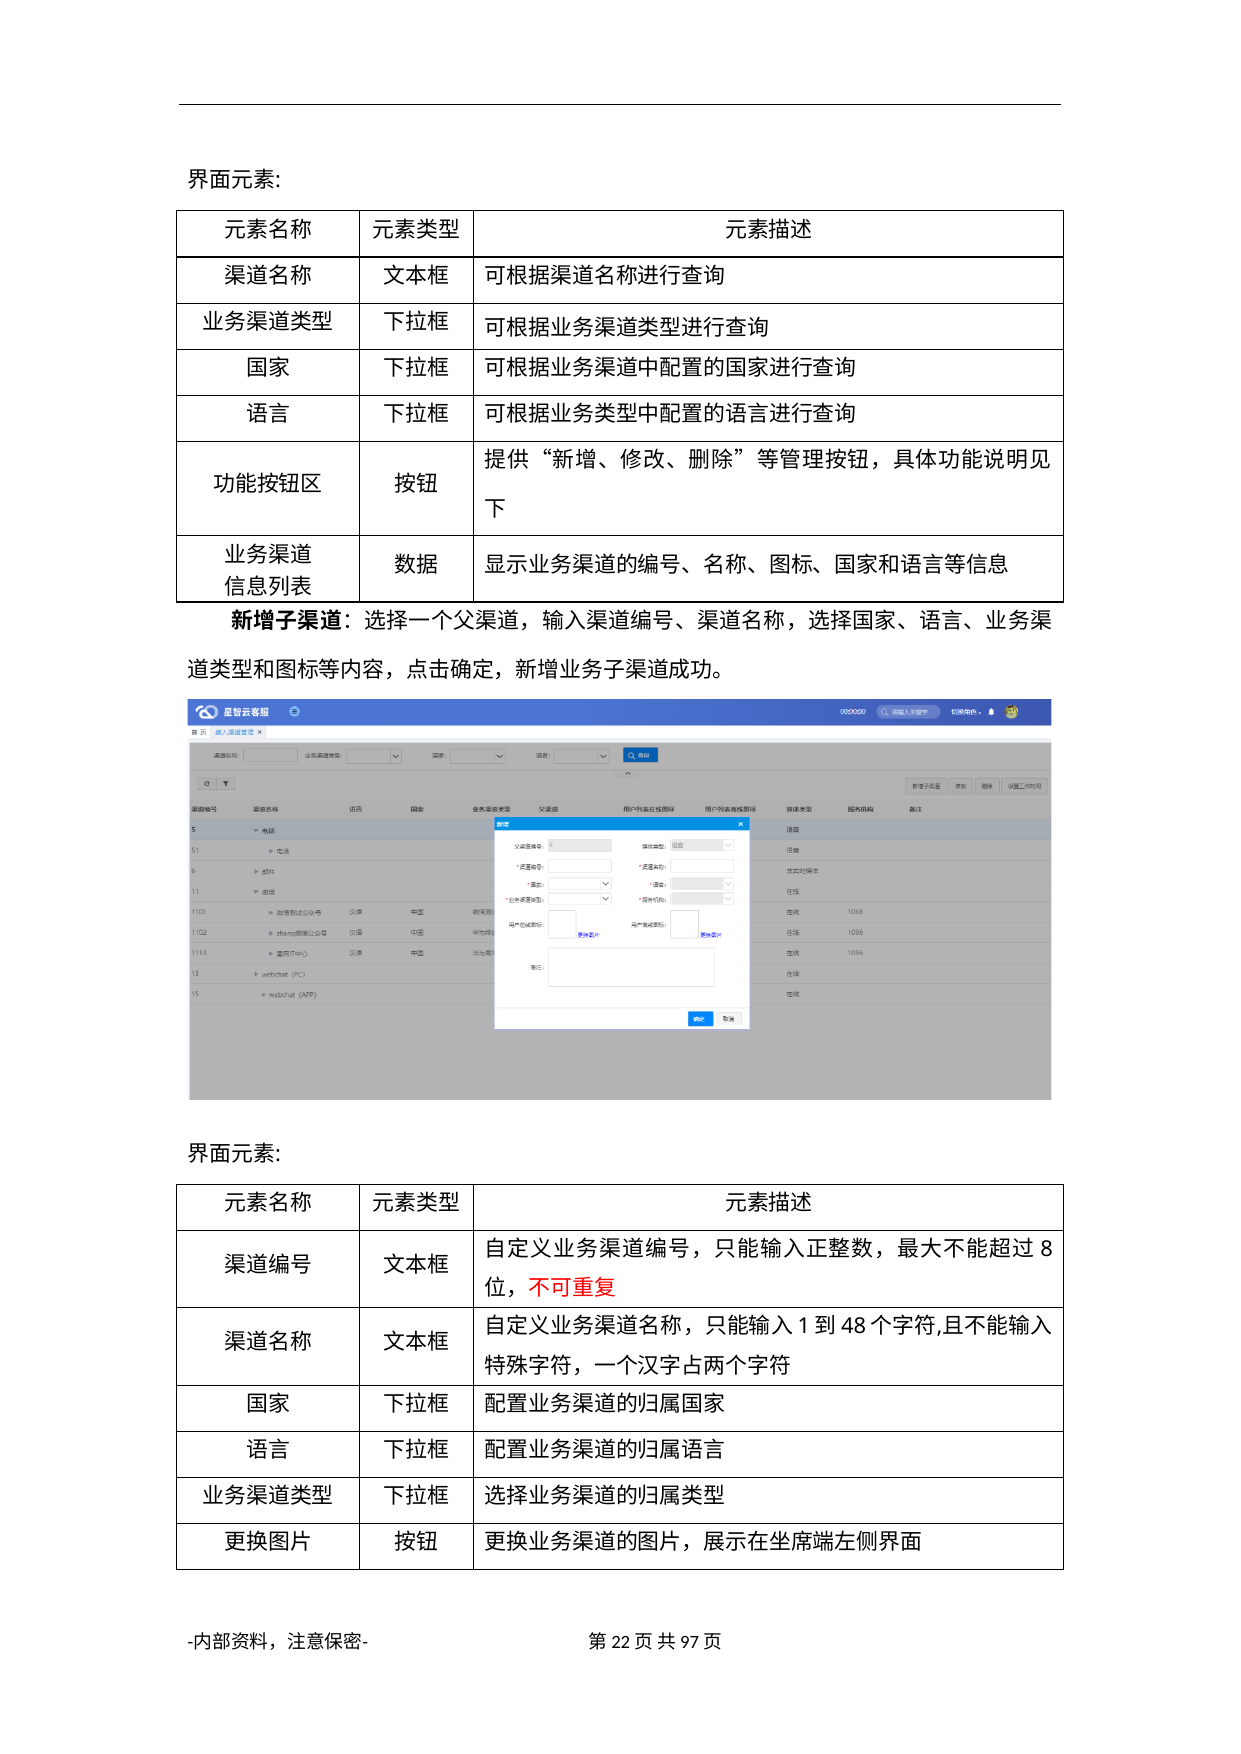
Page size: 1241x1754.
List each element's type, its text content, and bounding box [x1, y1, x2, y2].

table_cell 文本框 [360, 1308, 473, 1385]
table_cell 可根据业务类型中配置的语言进行查询 [474, 396, 1063, 441]
text 新增子渠道：选择一个父渠道，输入渠道编号、渠道名称，选择国家、语言、业务渠道类型和图标等内容，点击确定，新增业务子渠道成功。 [187, 603, 1053, 684]
table_cell 显示业务渠道的编号、名称、图标、国家和语言等信息 [474, 536, 1063, 601]
table_cell 业务渠道类型 [177, 304, 359, 348]
table_cell 选择业务渠道的归属类型 [474, 1478, 1063, 1523]
table_header 元素描述 [474, 211, 1063, 256]
table_cell 语言 [177, 1432, 359, 1477]
table_cell 业务渠道 信息列表 [177, 536, 359, 601]
table_cell 业务渠道类型 [177, 1478, 359, 1523]
table_cell 功能按钮区 [177, 442, 359, 535]
table_cell 按钮 [360, 442, 473, 535]
table_header 元素描述 [474, 1185, 1063, 1230]
table_cell 下拉框 [360, 1386, 473, 1431]
table_cell 渠道编号 [177, 1231, 359, 1307]
table_cell 文本框 [360, 258, 473, 302]
text 界面元素: [187, 162, 1053, 194]
table_cell 配置业务渠道的归属国家 [474, 1386, 1063, 1431]
table_cell 更换图片 [177, 1524, 359, 1569]
table_cell 渠道名称 [177, 258, 359, 302]
table_cell 文本框 [360, 1231, 473, 1307]
table_cell 自定义业务渠道名称，只能输入1到48个字符,且不能输入特殊字符，一个汉字占两个字符 [474, 1308, 1063, 1385]
table_header 元素类型 [360, 1185, 473, 1230]
table_cell 语言 [177, 396, 359, 441]
table_cell 国家 [177, 1386, 359, 1431]
table_cell 下拉框 [360, 1478, 473, 1523]
table_cell 自定义业务渠道编号，只能输入正整数，最大不能超过8位，不可重复 [474, 1231, 1063, 1307]
table_cell 下拉框 [360, 1432, 473, 1477]
table_cell 更换业务渠道的图片，展示在坐席端左侧界面 [474, 1524, 1063, 1569]
table_cell 可根据业务渠道类型进行查询 [474, 304, 1063, 348]
table_header 元素名称 [177, 1185, 359, 1230]
picture [187, 699, 1052, 1100]
table_cell 可根据业务渠道中配置的国家进行查询 [474, 350, 1063, 394]
table_cell 配置业务渠道的归属语言 [474, 1432, 1063, 1477]
table_cell 渠道名称 [177, 1308, 359, 1385]
table_cell 国家 [177, 350, 359, 394]
table_cell 下拉框 [360, 350, 473, 394]
text 界面元素: [187, 1135, 1053, 1168]
table_cell 可根据渠道名称进行查询 [474, 258, 1063, 302]
table_cell 数据 [360, 536, 473, 601]
table_cell 提供“新增、修改、删除”等管理按钮，具体功能说明见下 [474, 442, 1063, 535]
table_header 元素类型 [360, 211, 473, 256]
table_cell 按钮 [360, 1524, 473, 1569]
table_cell 下拉框 [360, 396, 473, 441]
table_header 元素名称 [177, 211, 359, 256]
table_cell 下拉框 [360, 304, 473, 348]
